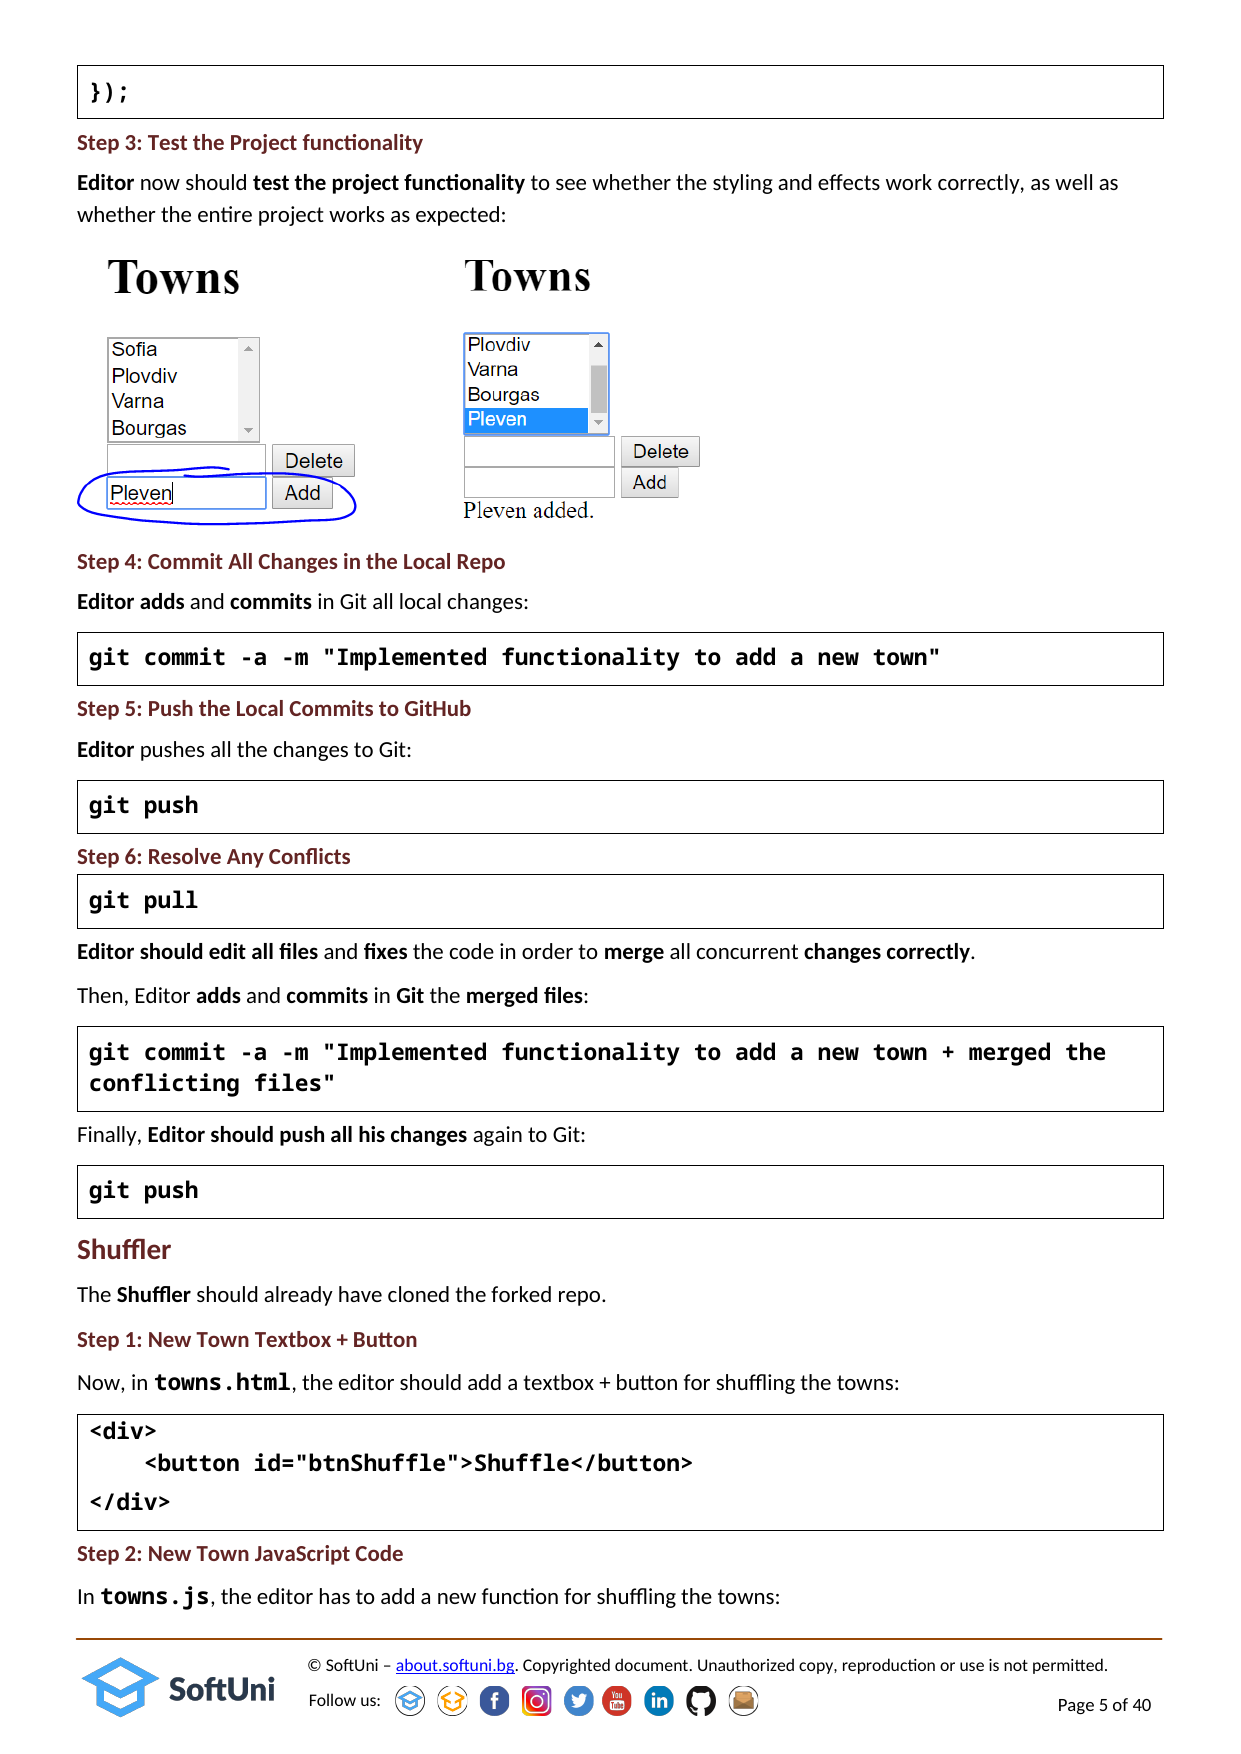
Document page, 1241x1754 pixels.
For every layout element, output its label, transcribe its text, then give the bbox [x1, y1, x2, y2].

picture [644, 1686, 651, 1694]
table_header git push [78, 781, 1163, 833]
text Editor pushes all the changes to Git: [77, 735, 1163, 763]
picture [451, 245, 707, 531]
picture [667, 1686, 674, 1694]
picture [522, 1686, 552, 1716]
picture [665, 1707, 674, 1716]
picture [75, 1651, 281, 1723]
subtitle Step 3: Test the Project functionality [77, 128, 1163, 156]
picture [658, 1698, 667, 1707]
text Editor adds and commits in Git all local changes: [77, 587, 1163, 615]
picture [602, 1686, 632, 1716]
picture [395, 1686, 425, 1716]
picture [76, 252, 393, 531]
subtitle Shuffler [77, 1231, 1163, 1267]
picture [728, 1686, 759, 1716]
subtitle Step 6: Resolve Any Conflicts [77, 842, 1163, 870]
picture [437, 1686, 468, 1716]
picture [564, 1686, 594, 1716]
picture [479, 1686, 510, 1716]
text Editor should edit all files and fixes the code in order to merge all concurrent changes correctly. [77, 937, 1163, 965]
subtitle Step 1: New Town Textbox + Button [77, 1325, 1163, 1353]
subtitle Step 5: Push the Local Commits to GitHub [77, 694, 1163, 722]
table_header git push [78, 1166, 1163, 1218]
picture [644, 1707, 653, 1716]
table_header git commit -a -m "Implemented functionality to add a new town" [78, 633, 1163, 685]
text Editor now should test the project functionality to see whether the styling and effects work correctly, as well as whether the entire project works as expected: [77, 168, 1163, 228]
text Then, Editor adds and commits in Git the merged files: [77, 982, 1163, 1009]
text The Shuffler should already have cloned the forked repo. [77, 1281, 1163, 1309]
text Finally, Editor should push all his changes again to Git: [77, 1120, 1163, 1148]
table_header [78, 66, 1163, 118]
picture [686, 1686, 716, 1716]
subtitle Step 2: New Town JavaScript Code [77, 1539, 1163, 1567]
text In towns.js, the editor has to add a new function for shuffling the towns: [77, 1580, 1163, 1611]
table_header git commit -a -m "Implemented functionality to add a new town + merged the conflicting files" [78, 1027, 1163, 1111]
subtitle Step 4: Commit All Changes in the Local Repo [77, 547, 1163, 575]
text Now, in towns.html, the editor should add a textbox + button for shuffling the towns: [77, 1366, 1163, 1397]
table_header <div> <button id="btnShuffle">Shuffle</button> </div> [78, 1415, 1163, 1530]
table_header git pull [78, 875, 1163, 927]
